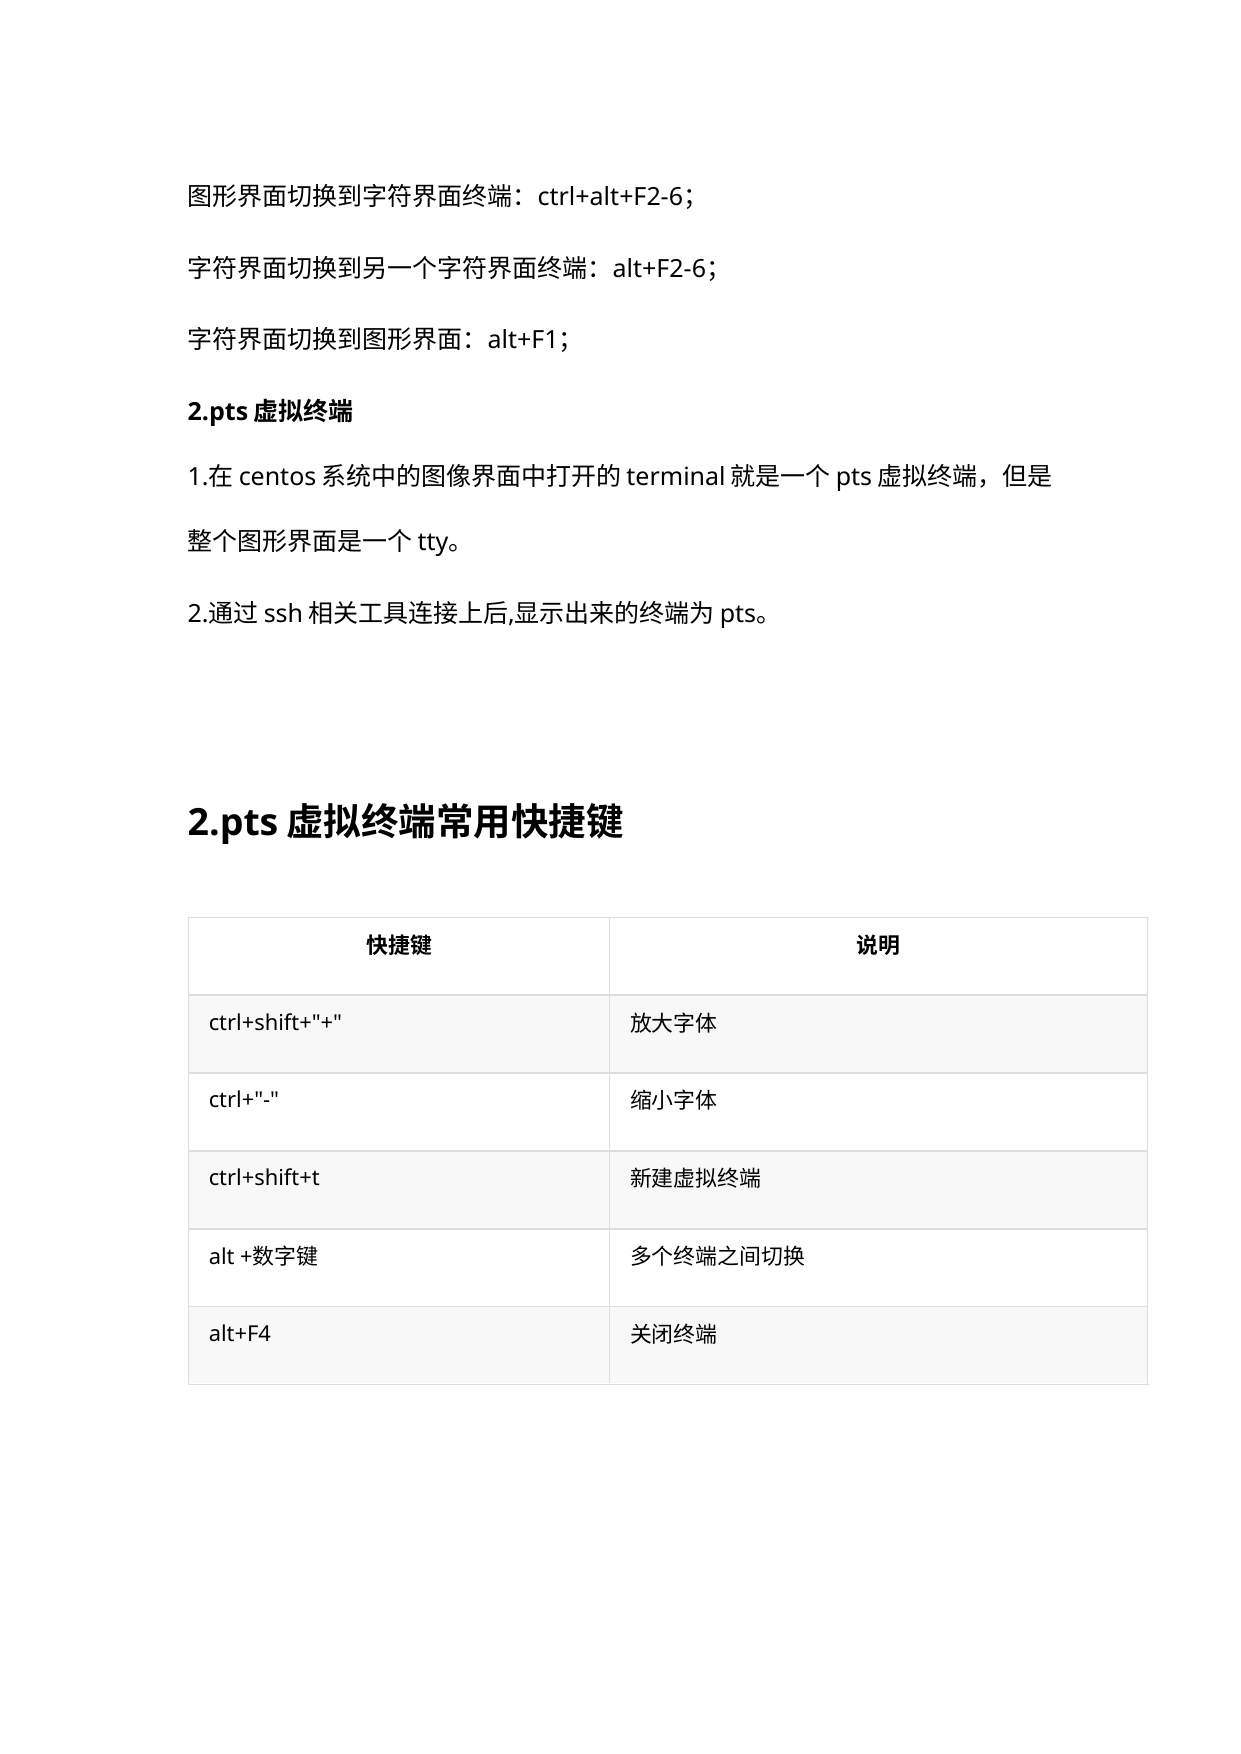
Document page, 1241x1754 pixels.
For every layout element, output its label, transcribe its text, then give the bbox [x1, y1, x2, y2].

table_cell alt+F4 [189, 1307, 609, 1383]
subtitle 2.pts虚拟终端常用快捷键 [187, 787, 1053, 852]
text 2.pts虚拟终端 1.在centos系统中的图像界面中打开的terminal就是一个pts虚拟终端，但是整个图形界面是一个tty。 [187, 377, 1053, 572]
table_cell 缩小字体 [610, 1074, 1147, 1150]
text 字符界面切换到图形界面：alt+F1； [187, 306, 1053, 371]
table_cell 新建虚拟终端 [610, 1152, 1147, 1228]
text 字符界面切换到另一个字符界面终端：alt+F2-6； [187, 234, 1053, 299]
table_cell ctrl+"-" [189, 1074, 609, 1150]
table_cell 放大字体 [610, 996, 1147, 1072]
table_cell ctrl+shift+t [189, 1152, 609, 1228]
table_header 快捷键 [189, 918, 609, 994]
text 2.通过ssh相关工具连接上后,显示出来的终端为pts。 [187, 579, 1053, 644]
text 图形界面切换到字符界面终端：ctrl+alt+F2-6； [187, 162, 1053, 227]
table_cell 多个终端之间切换 [610, 1230, 1147, 1306]
table_cell 关闭终端 [610, 1307, 1147, 1383]
table_header 说明 [610, 918, 1147, 994]
table_cell alt +数字键 [189, 1230, 609, 1306]
table_cell ctrl+shift+"+" [189, 996, 609, 1072]
